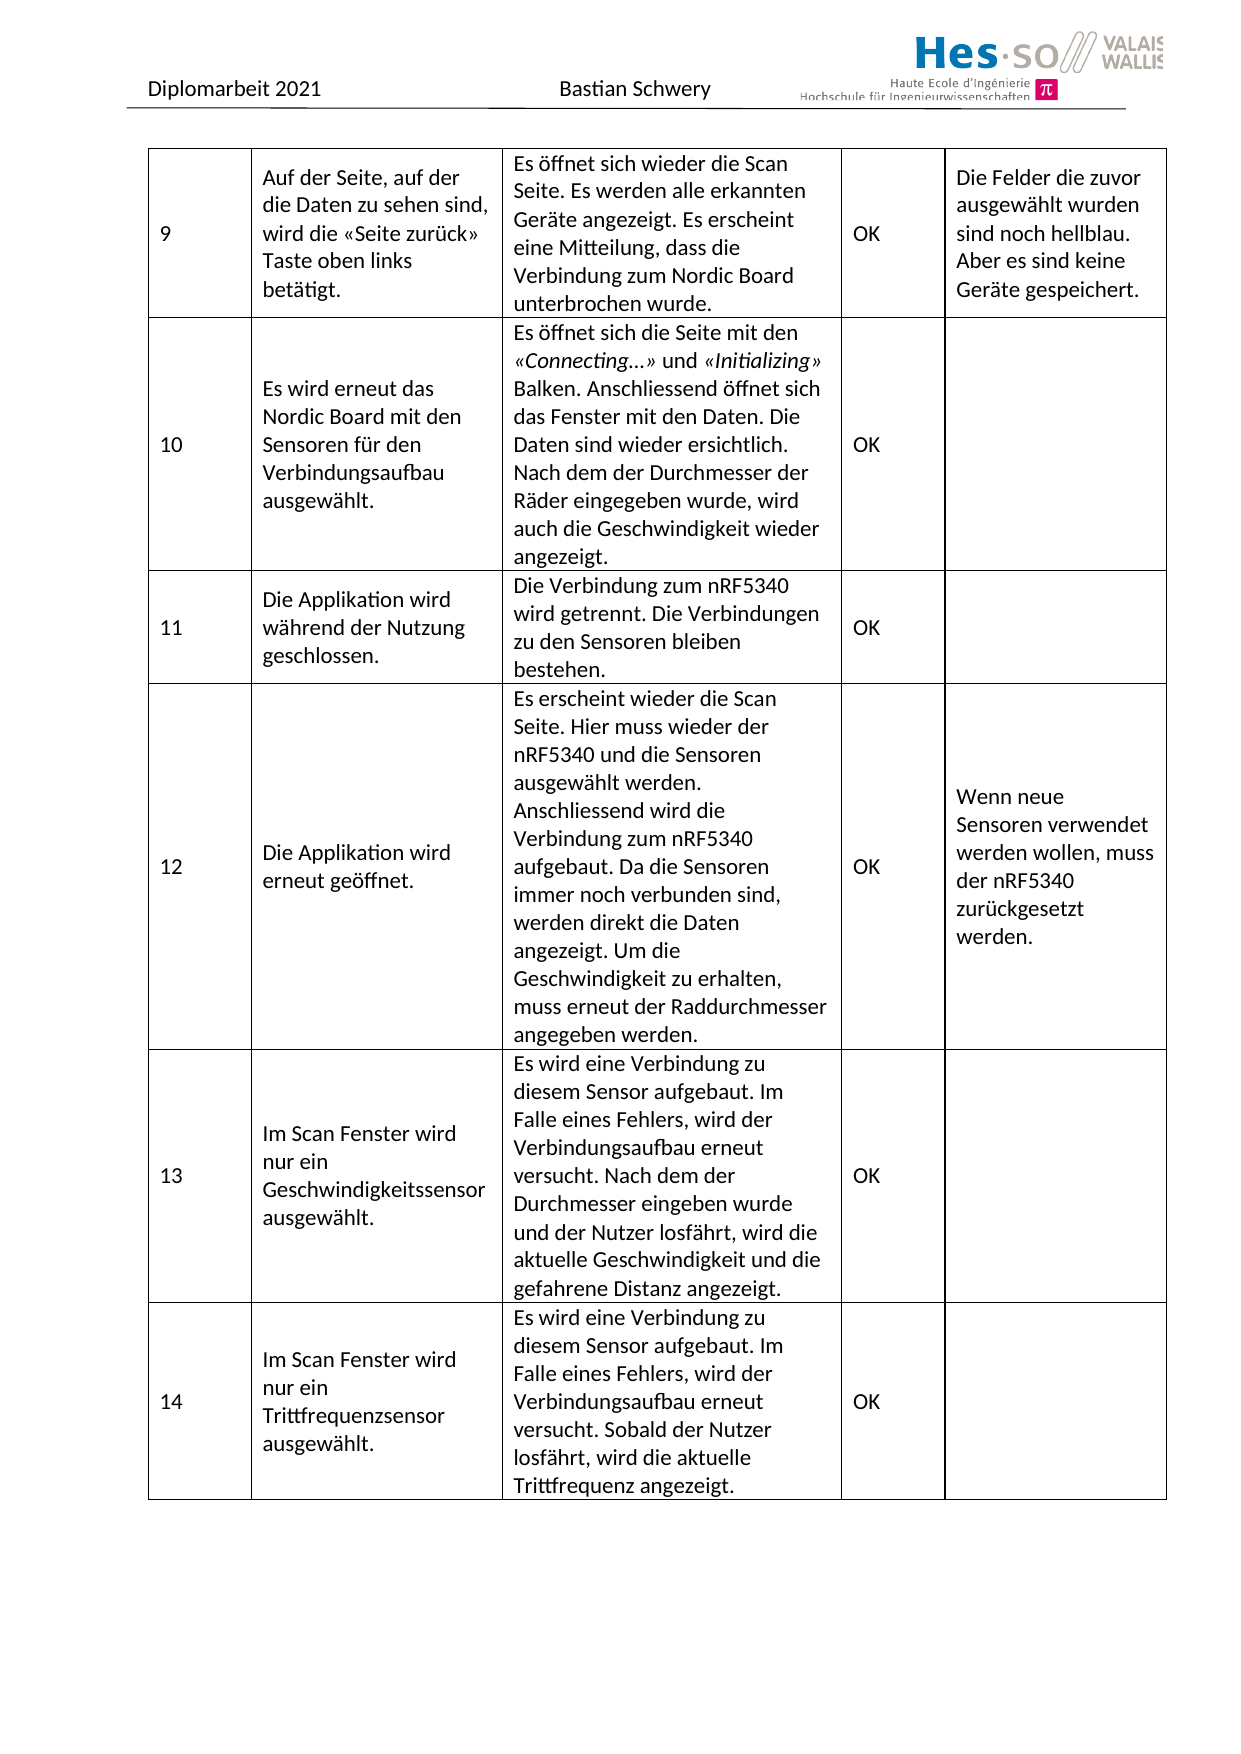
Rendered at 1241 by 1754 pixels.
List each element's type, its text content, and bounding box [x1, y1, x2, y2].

table_cell OK [842, 1050, 944, 1302]
table_cell 13 [149, 1050, 251, 1302]
table_cell OK [842, 684, 944, 1048]
table_cell 14 [149, 1303, 251, 1499]
table_cell Die Verbindung zum nRF5340 wird getrennt. Die Verbindungen zu den Sensoren bleiben bestehen. [503, 571, 841, 683]
table_header Auf der Seite, auf der die Daten zu sehen sind, wird die «Seite zurück» Taste oben links betätigt. [252, 149, 502, 317]
table_cell OK [842, 1303, 944, 1499]
table_cell Die Applikation wird erneut geöffnet. [252, 684, 502, 1048]
table_cell Im Scan Fenster wird nur ein Trittfrequenzsensor ausgewählt. [252, 1303, 502, 1499]
table_cell Es wird eine Verbindung zu diesem Sensor aufgebaut. Im Falle eines Fehlers, wird der Verbindungsaufbau erneut versucht. Sobald der Nutzer losfährt, wird die aktuelle Trittfrequenz angezeigt. [503, 1303, 841, 1499]
table_cell [946, 1050, 1166, 1302]
table_cell Die Applikation wird während der Nutzung geschlossen. [252, 571, 502, 683]
table_cell 10 [149, 318, 251, 570]
picture [800, 31, 1163, 100]
table_cell Es wird erneut das Nordic Board mit den Sensoren für den Verbindungsaufbau ausgewählt. [252, 318, 502, 570]
table_cell [946, 1303, 1166, 1499]
table_cell OK [842, 318, 944, 570]
table_cell [946, 571, 1166, 683]
table_cell Wenn neue Sensoren verwendet werden wollen, muss der nRF5340 zurückgesetzt werden. [946, 684, 1166, 1048]
table_header OK [842, 149, 944, 317]
table_cell 11 [149, 571, 251, 683]
table_cell Es wird eine Verbindung zu diesem Sensor aufgebaut. Im Falle eines Fehlers, wird der Verbindungsaufbau erneut versucht. Nach dem der Durchmesser eingeben wurde und der Nutzer losfährt, wird die aktuelle Geschwindigkeit und die gefahrene Distanz angezeigt. [503, 1050, 841, 1302]
table_cell [946, 318, 1166, 570]
table_cell 12 [149, 684, 251, 1048]
table_cell Im Scan Fenster wird nur ein Geschwindigkeitssensor ausgewählt. [252, 1050, 502, 1302]
table_cell Es öffnet sich die Seite mit den «Connecting…» und «Initializing» Balken. Anschliessend öffnet sich das Fenster mit den Daten. Die Daten sind wieder ersichtlich. Nach dem der Durchmesser der Räder eingegeben wurde, wird auch die Geschwindigkeit wieder angezeigt. [503, 318, 841, 570]
table_cell OK [842, 571, 944, 683]
table_header Die Felder die zuvor ausgewählt wurden sind noch hellblau. Aber es sind keine Geräte gespeichert. [946, 149, 1166, 317]
table_header Es öffnet sich wieder die Scan Seite. Es werden alle erkannten Geräte angezeigt. Es erscheint eine Mitteilung, dass die Verbindung zum Nordic Board unterbrochen wurde. [503, 149, 841, 317]
table_header 9 [149, 149, 251, 317]
table_cell Es erscheint wieder die Scan Seite. Hier muss wieder der nRF5340 und die Sensoren ausgewählt werden. Anschliessend wird die Verbindung zum nRF5340 aufgebaut. Da die Sensoren immer noch verbunden sind, werden direkt die Daten angezeigt. Um die Geschwindigkeit zu erhalten, muss erneut der Raddurchmesser angegeben werden. [503, 684, 841, 1048]
